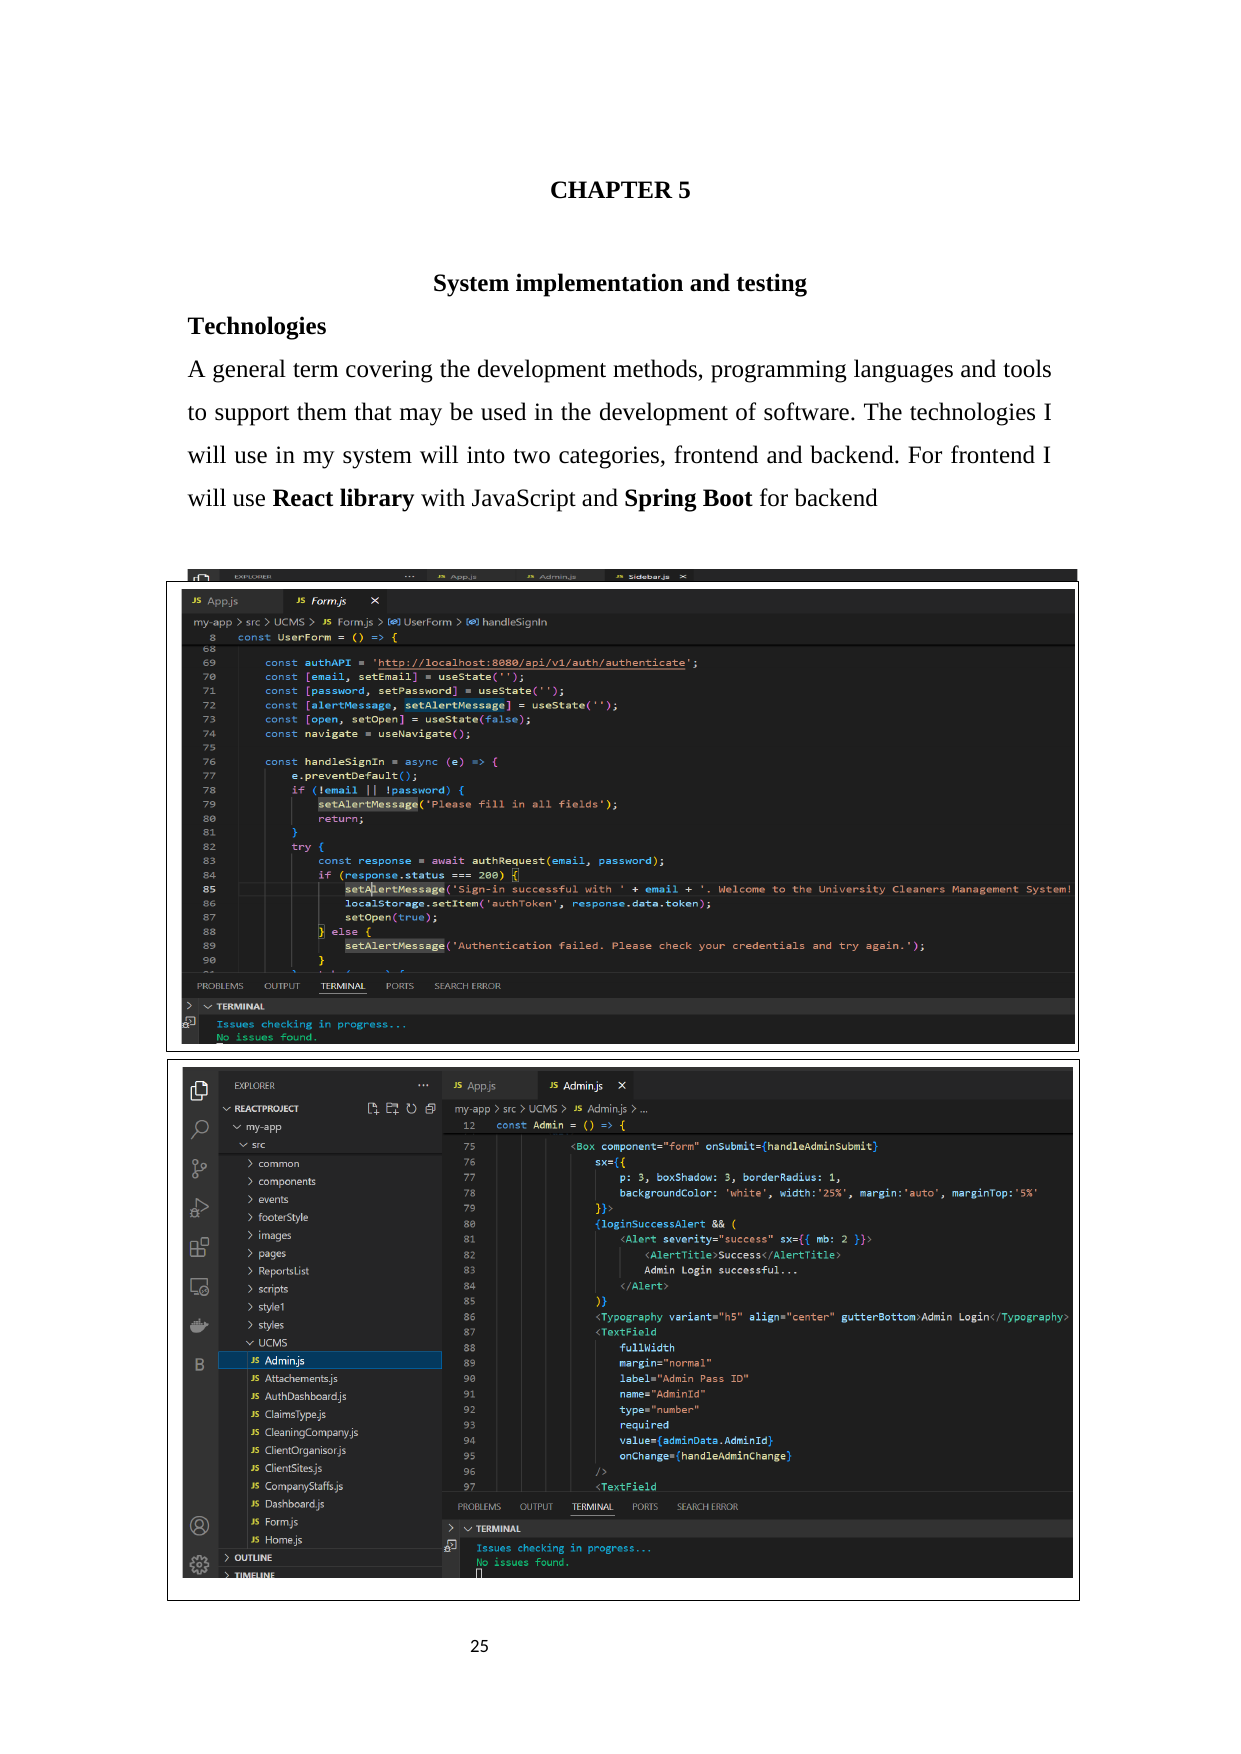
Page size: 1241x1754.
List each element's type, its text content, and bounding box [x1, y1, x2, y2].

list Technologies [187, 311, 1053, 340]
subtitle CHAPTER 5 [187, 175, 1053, 204]
list A general term covering the development methods, programming languages and tools to support them that may be used in the development of software. The technologies I will use in my system will into two categories, frontend and backend. For frontend I will use React library with JavaScript and Spring Boot for backend [187, 354, 1053, 512]
picture [187, 569, 1078, 581]
picture [181, 589, 1075, 1044]
picture [182, 1067, 1073, 1578]
list System implementation and testing [187, 268, 1053, 297]
